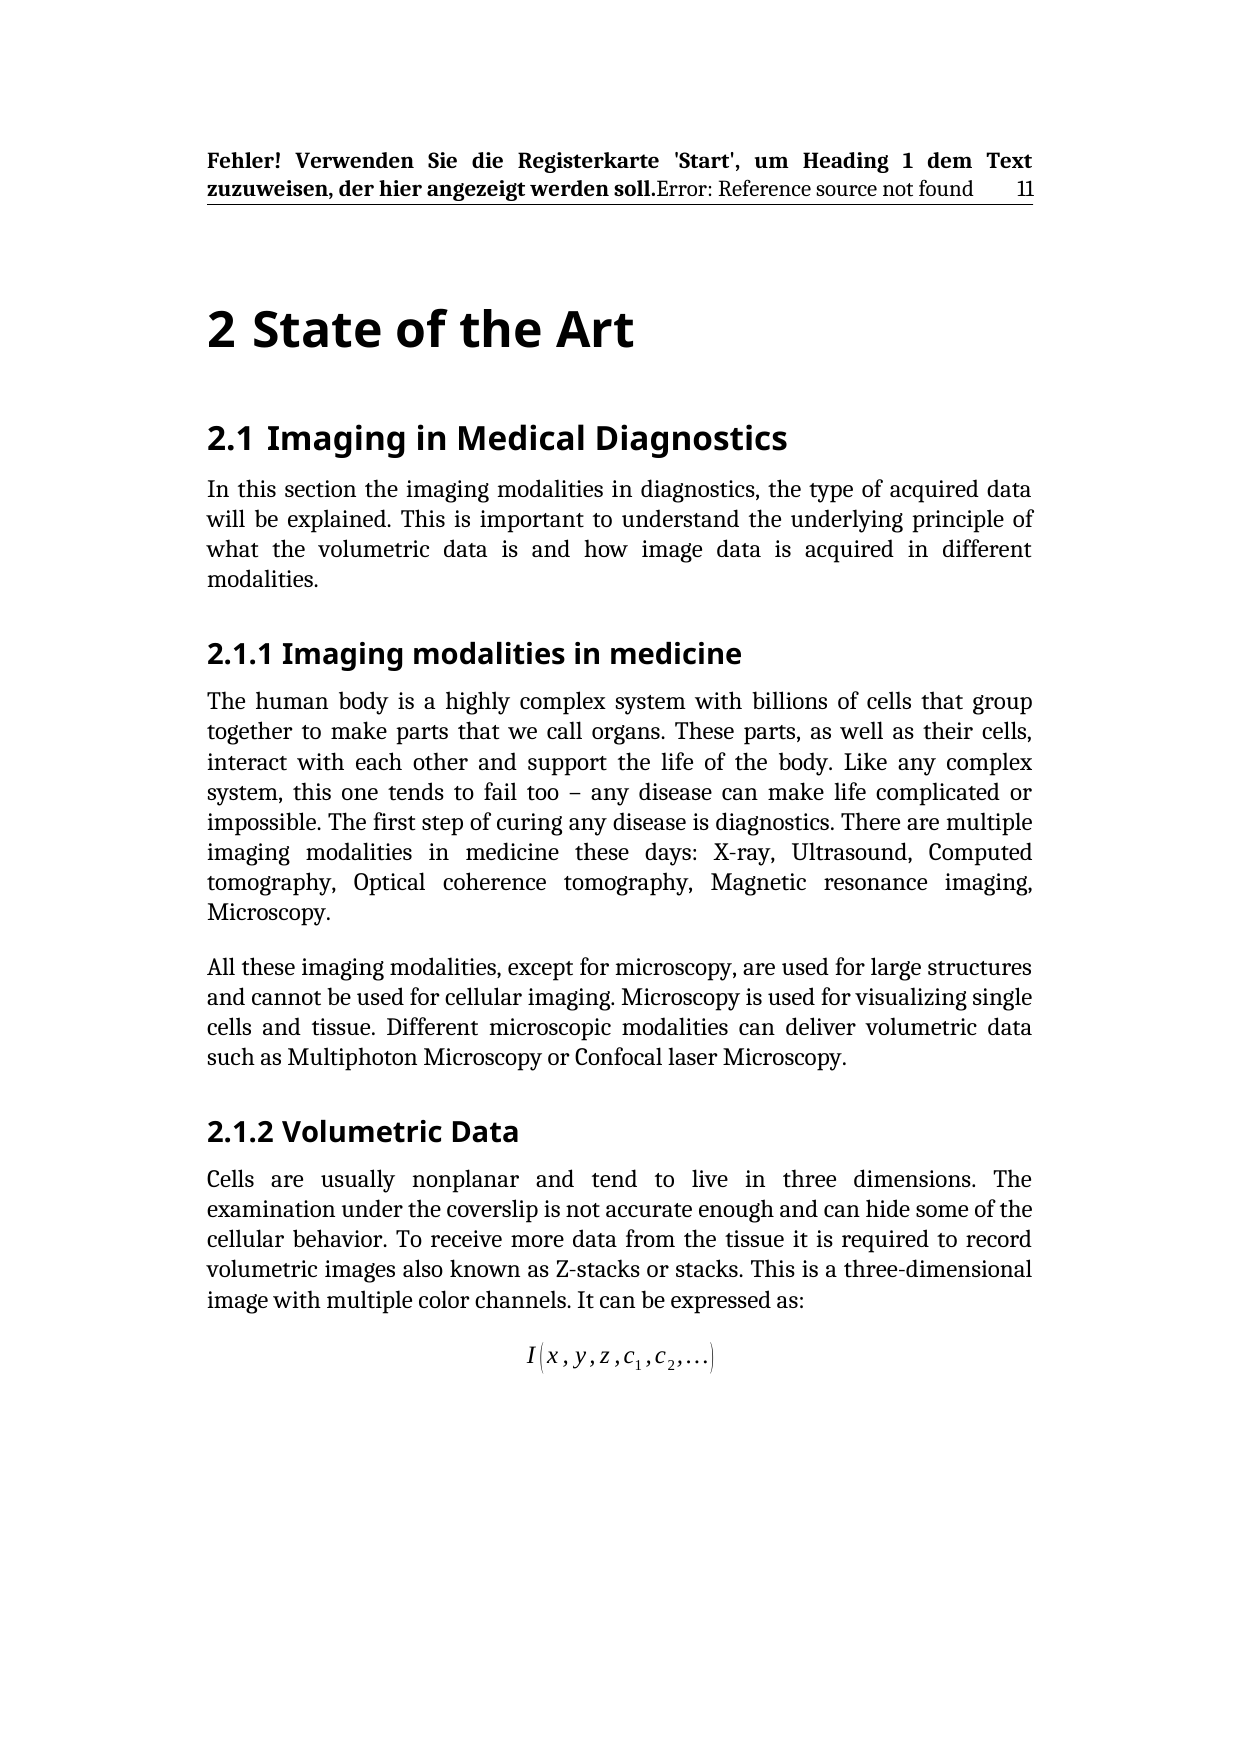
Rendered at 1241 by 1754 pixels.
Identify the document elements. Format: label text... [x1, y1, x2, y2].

subtitle Volumetric Data [207, 1111, 1033, 1151]
subtitle Imaging in Medical Diagnostics [207, 415, 1033, 460]
text In this section the imaging modalities in diagnostics, the type of acquired data will be explained. This is important to understand the underlying principle of what the volumetric data is and how image data is acquired in different modalities. [207, 475, 1033, 594]
text All these imaging modalities, except for microscopy, are used for large structures and cannot be used for cellular imaging. Microscopy is used for visualizing single cells and tissue. Different microscopic modalities can deliver volumetric data such as Multiphoton Microscopy or Confocal laser Microscopy. [207, 953, 1033, 1072]
subtitle Imaging modalities in medicine [207, 633, 1033, 673]
text The human body is a highly complex system with billions of cells that group together to make parts that we call organs. These parts, as well as their cells, interact with each other and support the life of the body. Like any complex system, this one tends to fail too – any disease can make life complicated or impossible. The first step of curing any disease is diagnostics. There are multiple imaging modalities in medicine these days: X-ray, Ultrasound, Computed tomography, Optical coherence tomography, Magnetic resonance imaging, Microscopy. [207, 687, 1033, 927]
text Cells are usually nonplanar and tend to live in three dimensions. The examination under the coverslip is not accurate enough and can hide some of the cellular behavior. To receive more data from the tissue it is required to record volumetric images also known as Z-stacks or stacks. This is a three-dimensional image with multiple color channels. It can be expressed as: [207, 1165, 1033, 1314]
subtitle State of the Art [207, 293, 1033, 362]
